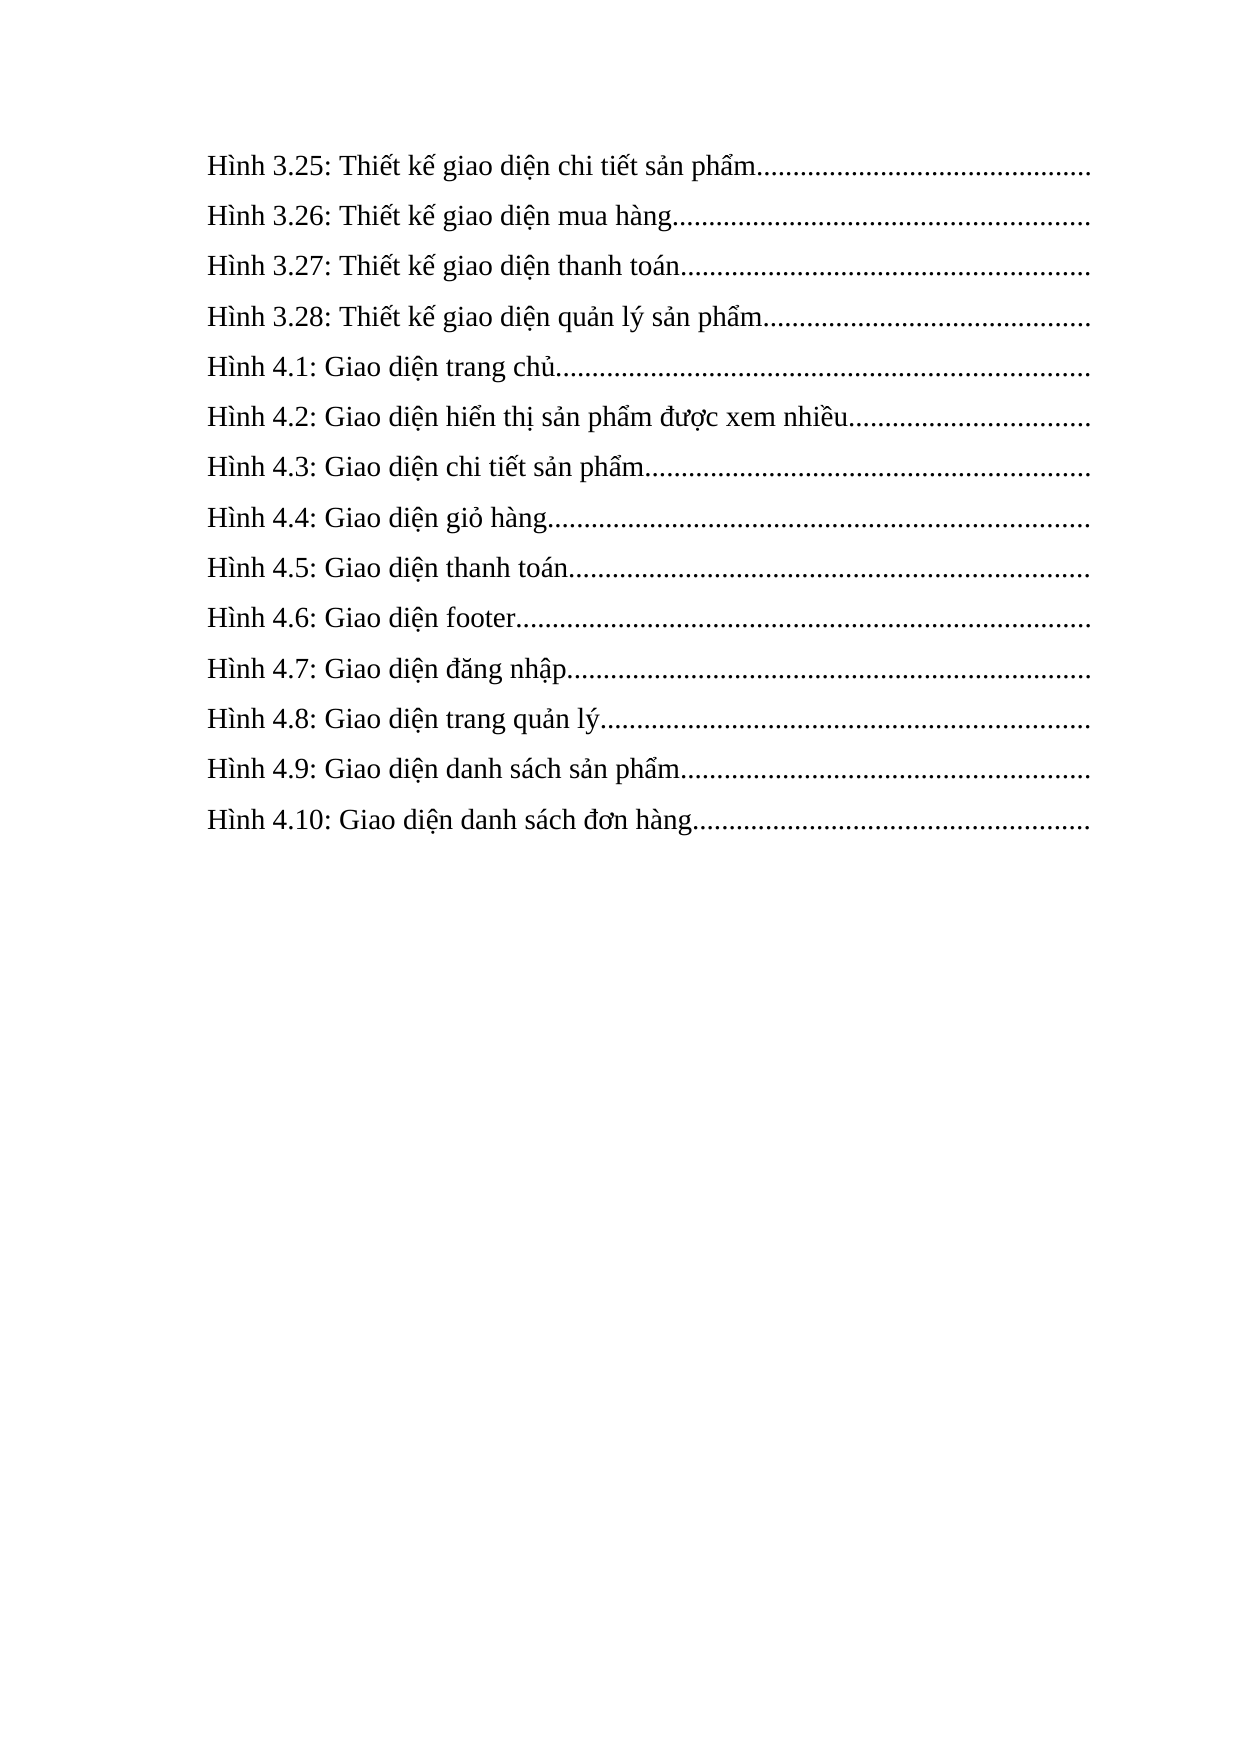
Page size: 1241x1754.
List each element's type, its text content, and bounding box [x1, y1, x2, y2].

text Hình 4.4: Giao diện giỏ hàng 64 [207, 500, 1077, 533]
text Hình 4.5: Giao diện thanh toán 64 [207, 550, 1077, 584]
text Hình 4.1: Giao diện trang chủ 62 [207, 349, 1077, 382]
text Hình 4.8: Giao diện trang quản lý 66 [207, 701, 1077, 735]
text Hình 4.2: Giao diện hiển thị sản phẩm được xem nhiều 63 [207, 399, 1077, 433]
text Hình 4.9: Giao diện danh sách sản phẩm 66 [207, 751, 1077, 785]
text Hình 4.3: Giao diện chi tiết sản phẩm 63 [207, 449, 1077, 483]
text Hình 3.25: Thiết kế giao diện chi tiết sản phẩm 59 [207, 148, 1077, 181]
text Hình 4.6: Giao diện footer 65 [207, 601, 1077, 634]
text Hình 3.26: Thiết kế giao diện mua hàng 60 [207, 198, 1077, 232]
text Hình 4.10: Giao diện danh sách đơn hàng 67 [207, 802, 1077, 835]
text Hình 3.28: Thiết kế giao diện quản lý sản phẩm 61 [207, 299, 1077, 332]
text Hình 3.27: Thiết kế giao diện thanh toán 60 [207, 248, 1077, 282]
text Hình 4.7: Giao diện đăng nhập 65 [207, 651, 1077, 684]
